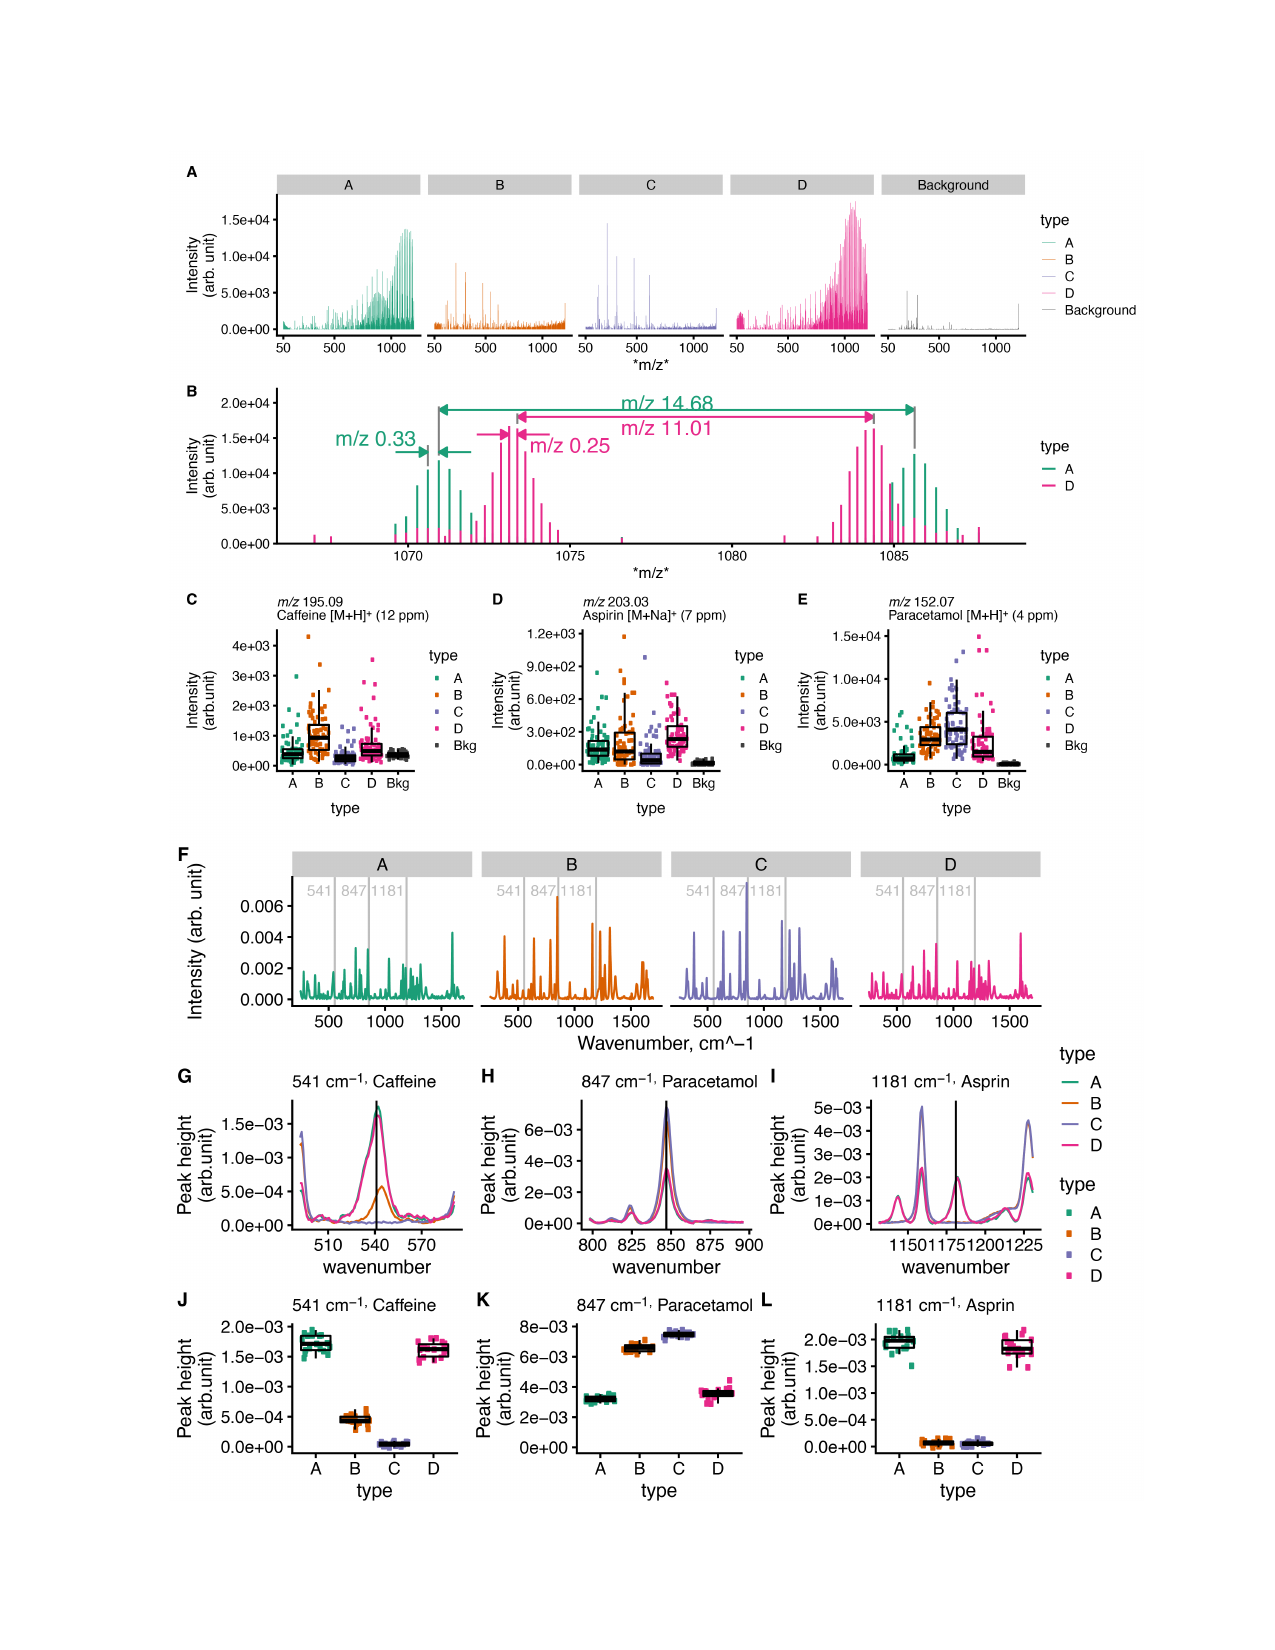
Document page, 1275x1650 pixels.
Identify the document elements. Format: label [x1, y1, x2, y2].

picture [168, 150, 1144, 1501]
